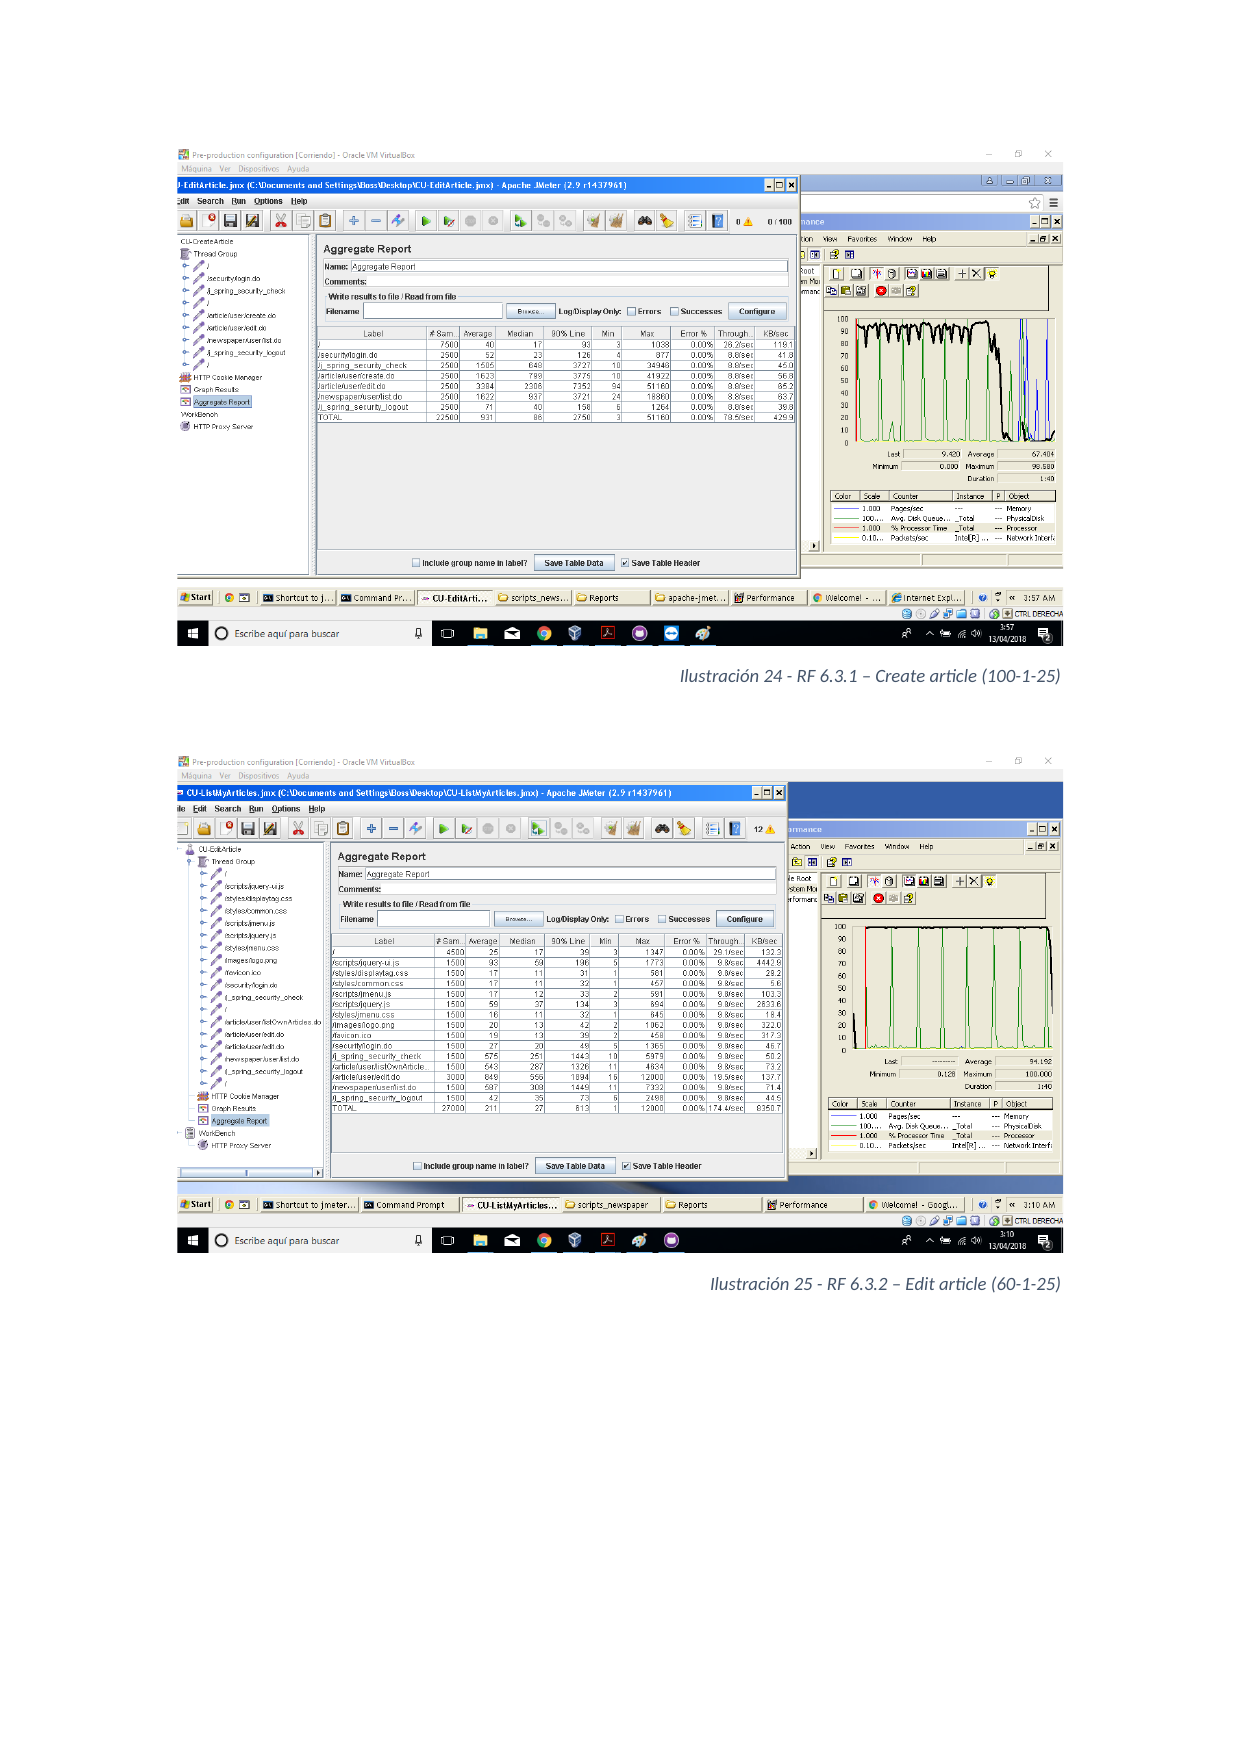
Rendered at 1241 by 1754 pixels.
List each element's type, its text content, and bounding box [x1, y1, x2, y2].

picture [177, 755, 1064, 1253]
picture [177, 147, 1064, 646]
text Ilustración 24 - RF 6.3.1 – Create article (100-1-25) [177, 664, 1063, 687]
text Ilustración 25 - RF 6.3.2 – Edit article (60-1-25) [177, 1272, 1063, 1295]
